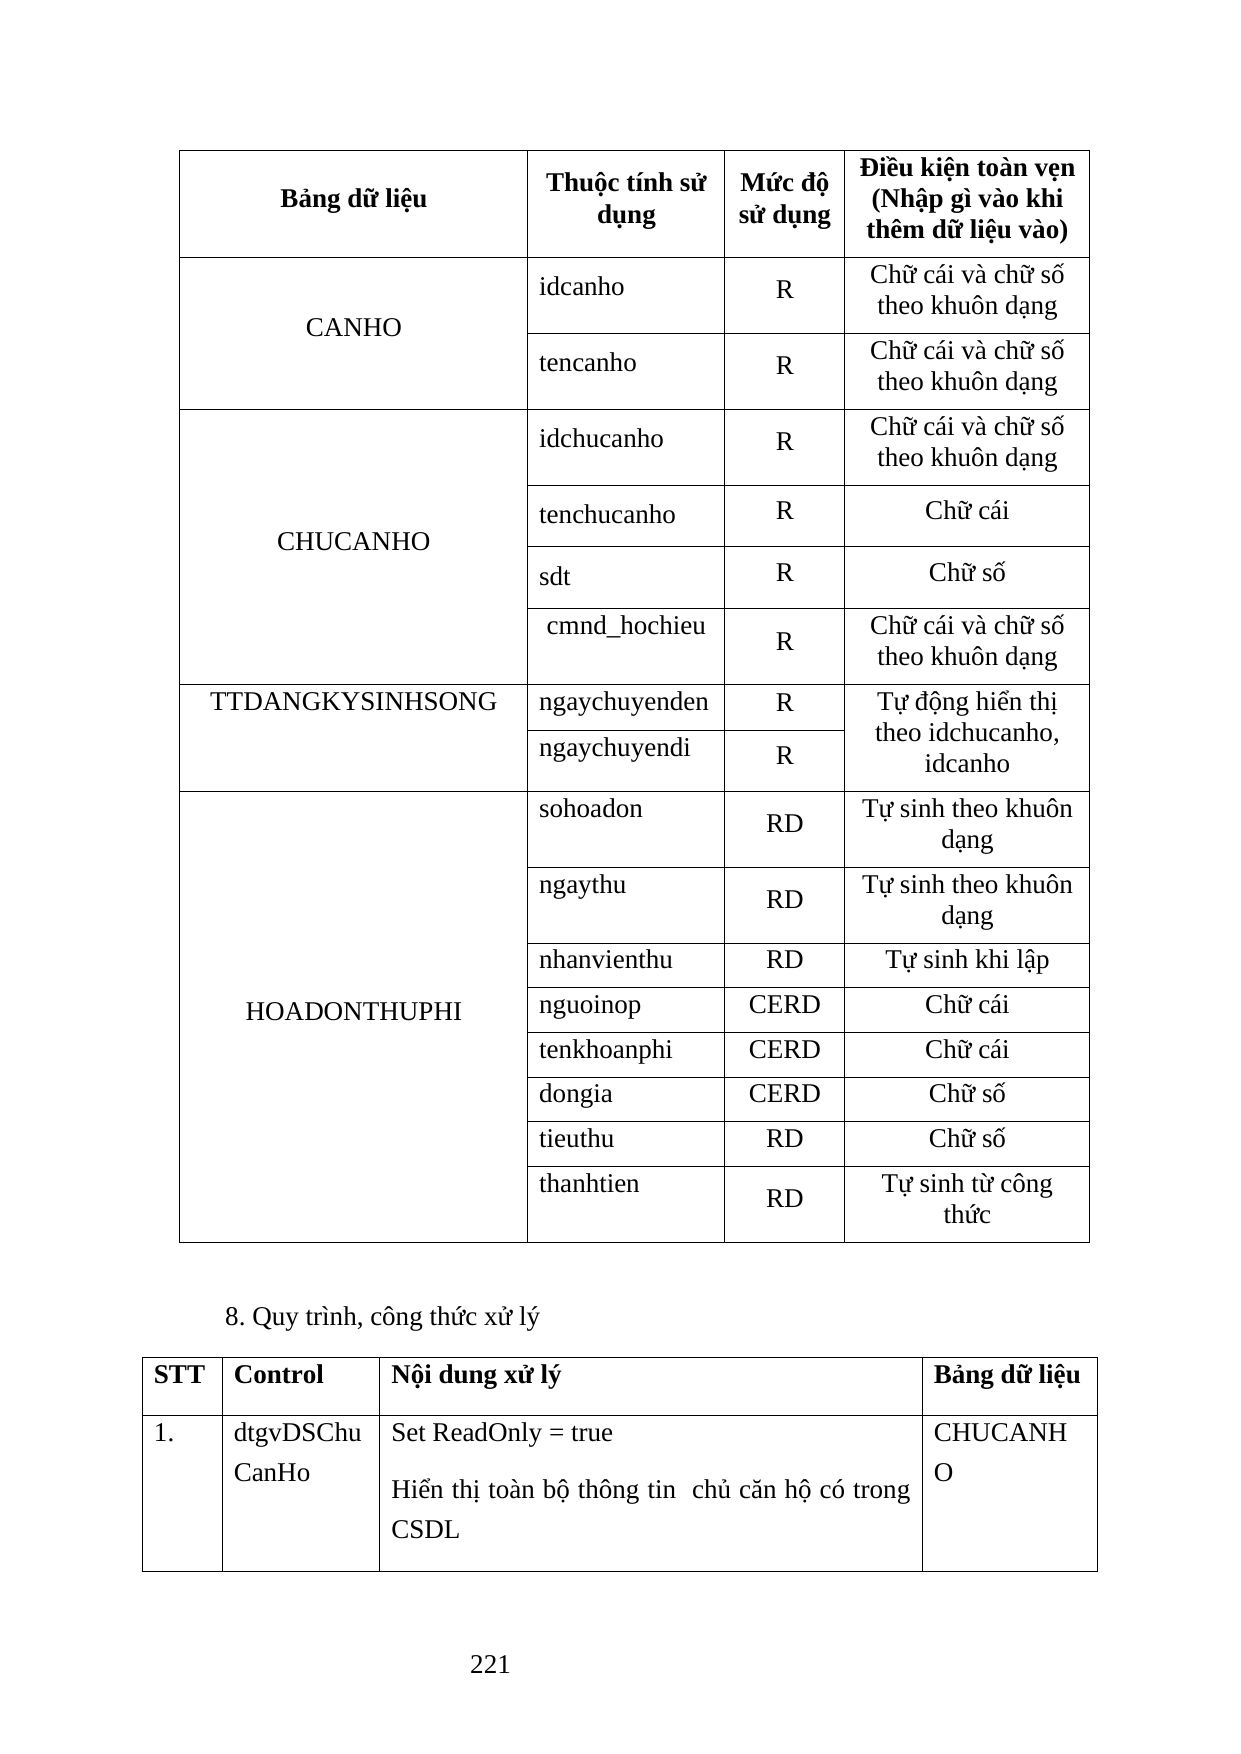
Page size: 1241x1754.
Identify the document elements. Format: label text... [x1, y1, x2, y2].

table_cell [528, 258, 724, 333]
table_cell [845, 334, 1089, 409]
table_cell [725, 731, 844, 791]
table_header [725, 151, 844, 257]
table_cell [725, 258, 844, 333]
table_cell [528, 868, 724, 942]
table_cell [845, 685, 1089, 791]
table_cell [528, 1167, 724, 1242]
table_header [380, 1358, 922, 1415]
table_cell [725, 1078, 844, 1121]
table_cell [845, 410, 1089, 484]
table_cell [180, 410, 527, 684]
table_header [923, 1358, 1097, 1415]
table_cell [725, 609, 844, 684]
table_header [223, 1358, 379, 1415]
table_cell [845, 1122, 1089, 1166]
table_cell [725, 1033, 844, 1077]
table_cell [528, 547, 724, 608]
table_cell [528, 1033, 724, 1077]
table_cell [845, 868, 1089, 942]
list Quy trình, công thức xử lý [225, 1300, 1090, 1331]
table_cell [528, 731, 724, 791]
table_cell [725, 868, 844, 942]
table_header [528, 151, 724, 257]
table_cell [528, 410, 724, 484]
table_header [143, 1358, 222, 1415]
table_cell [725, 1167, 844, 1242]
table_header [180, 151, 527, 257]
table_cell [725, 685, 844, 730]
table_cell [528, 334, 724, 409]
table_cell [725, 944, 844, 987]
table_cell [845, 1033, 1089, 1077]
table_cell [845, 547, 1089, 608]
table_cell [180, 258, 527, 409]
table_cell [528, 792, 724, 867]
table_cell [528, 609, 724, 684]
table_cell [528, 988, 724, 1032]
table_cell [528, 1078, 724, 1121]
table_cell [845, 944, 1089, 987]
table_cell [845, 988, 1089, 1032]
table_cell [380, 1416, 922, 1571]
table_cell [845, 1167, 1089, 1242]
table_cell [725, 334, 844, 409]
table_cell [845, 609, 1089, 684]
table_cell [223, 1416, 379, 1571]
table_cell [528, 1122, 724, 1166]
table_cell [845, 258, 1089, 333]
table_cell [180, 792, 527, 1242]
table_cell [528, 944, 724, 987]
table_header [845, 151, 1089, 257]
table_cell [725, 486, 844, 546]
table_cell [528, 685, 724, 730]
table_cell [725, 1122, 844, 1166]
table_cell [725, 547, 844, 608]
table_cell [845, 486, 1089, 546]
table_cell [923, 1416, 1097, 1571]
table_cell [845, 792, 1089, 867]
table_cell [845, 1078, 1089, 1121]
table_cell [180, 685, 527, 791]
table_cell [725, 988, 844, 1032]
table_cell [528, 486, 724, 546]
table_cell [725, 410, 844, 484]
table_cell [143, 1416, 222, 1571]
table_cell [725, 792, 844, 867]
